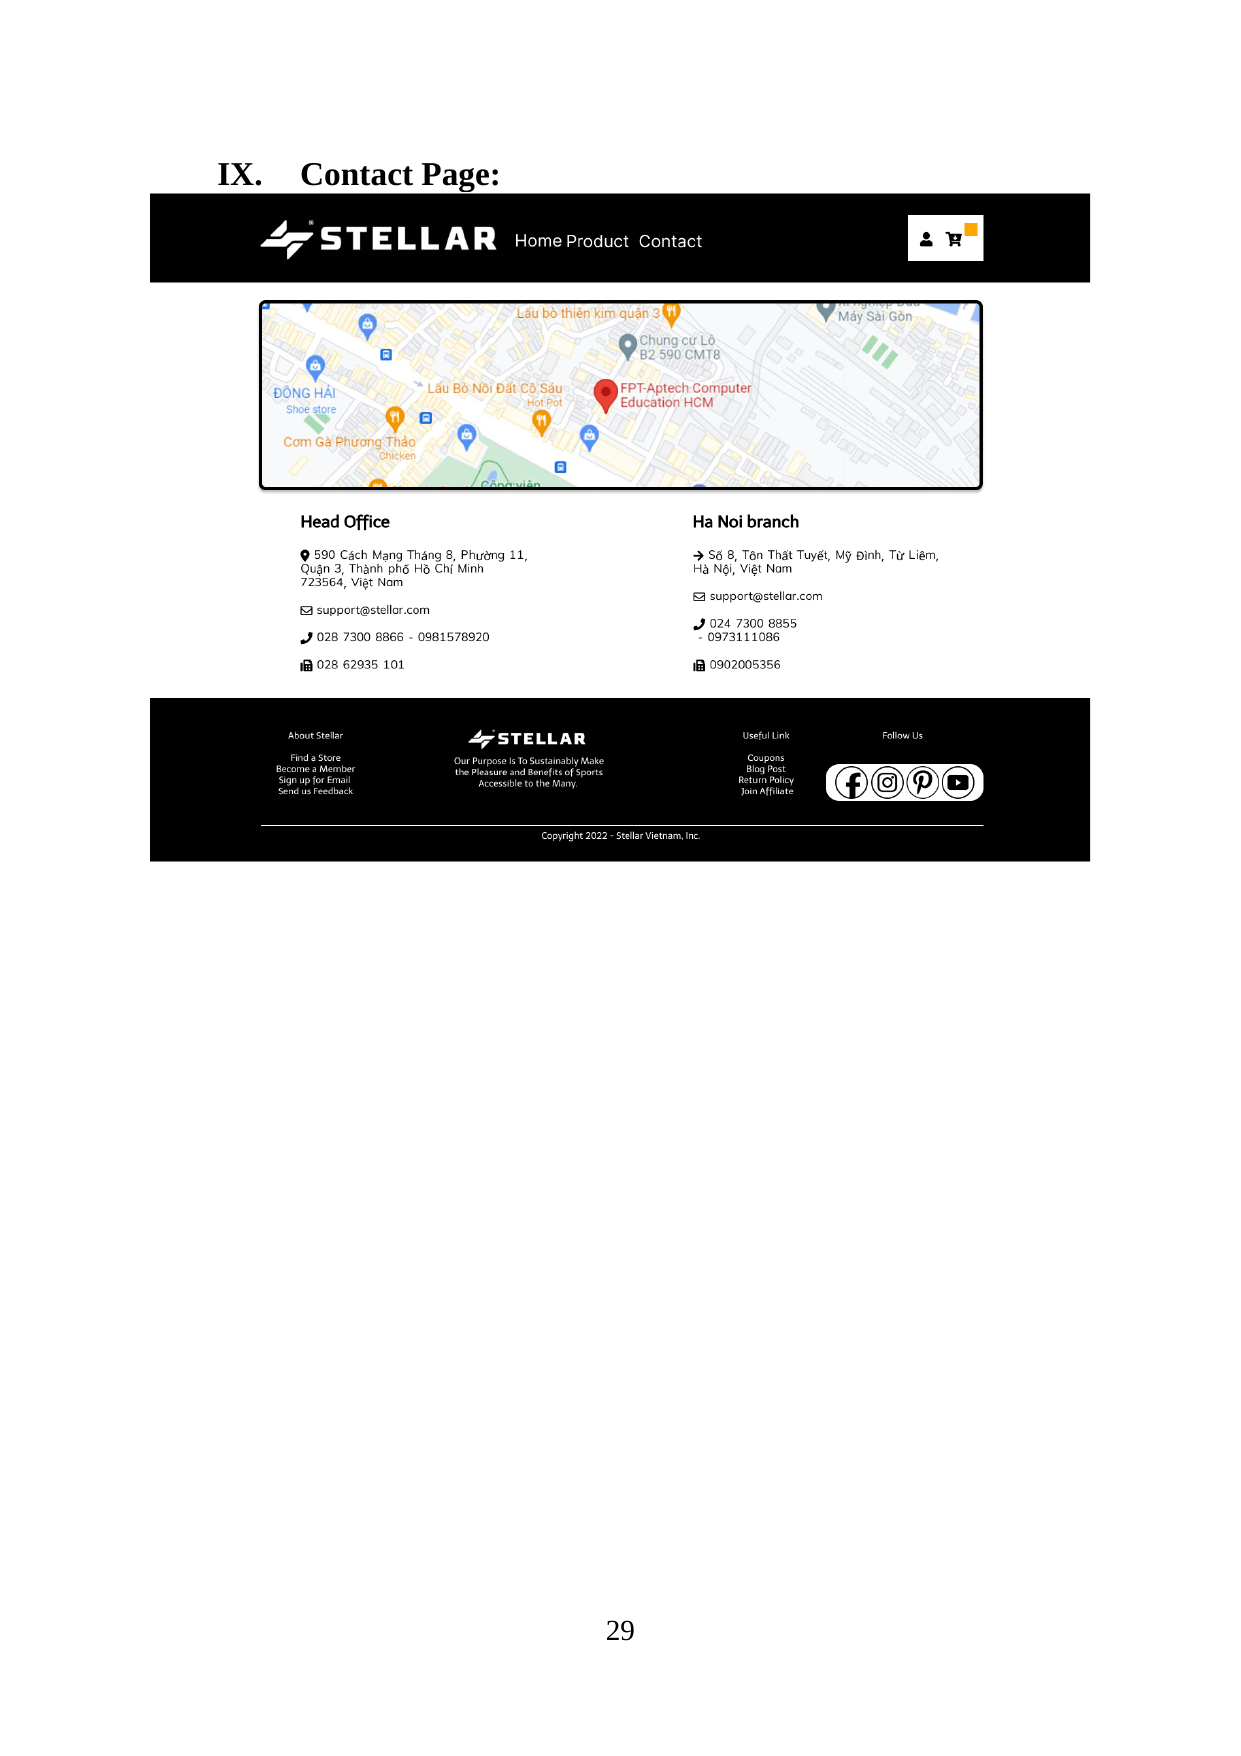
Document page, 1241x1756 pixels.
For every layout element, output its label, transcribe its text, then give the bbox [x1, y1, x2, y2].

picture [150, 192, 1091, 862]
subtitle Contact Page: [262, 154, 1090, 192]
